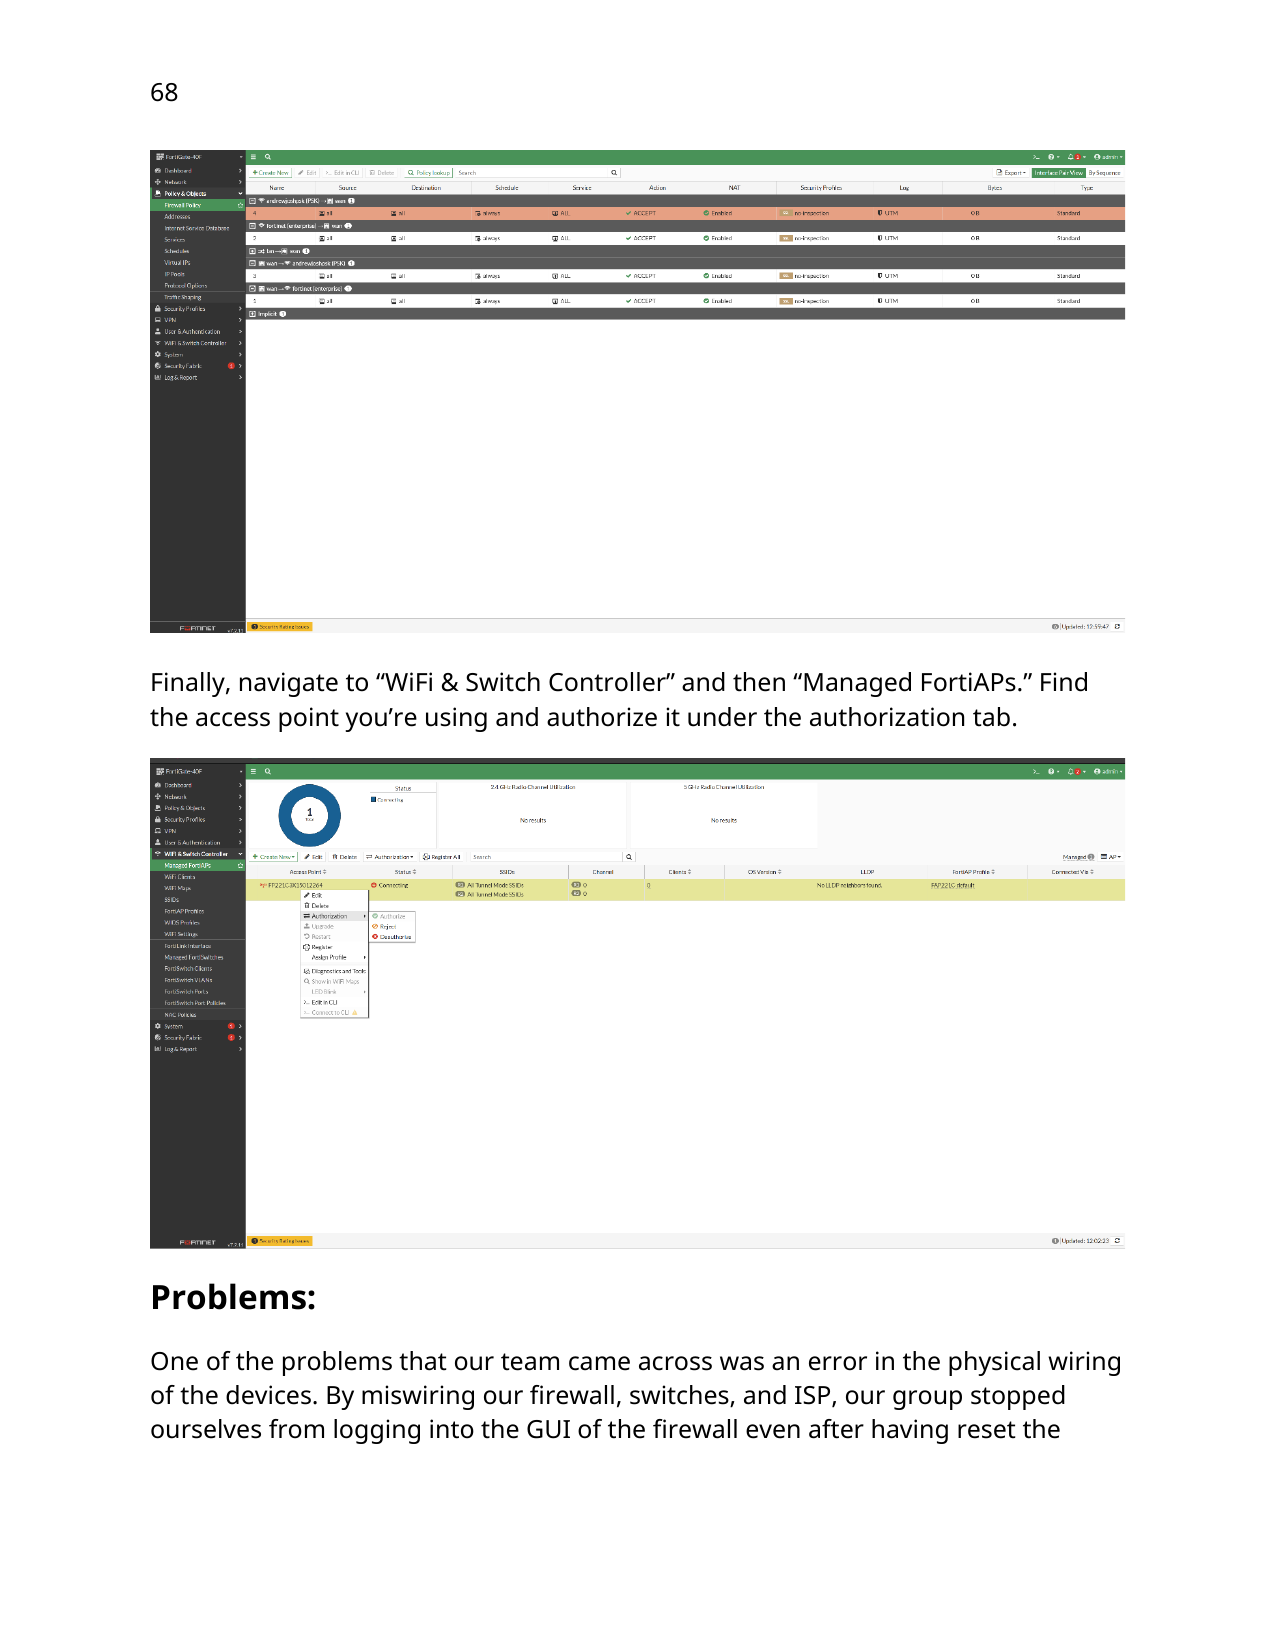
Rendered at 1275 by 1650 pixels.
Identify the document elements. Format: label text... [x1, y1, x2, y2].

picture [150, 758, 1125, 1249]
text Problems: [150, 1273, 1125, 1319]
text Finally, navigate to “WiFi & Switch Controller” and then “Managed FortiAPs.” Find the access point you’re using and authorize it under the authorization tab. [150, 665, 1125, 733]
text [150, 1344, 1125, 1446]
picture [150, 150, 1125, 633]
